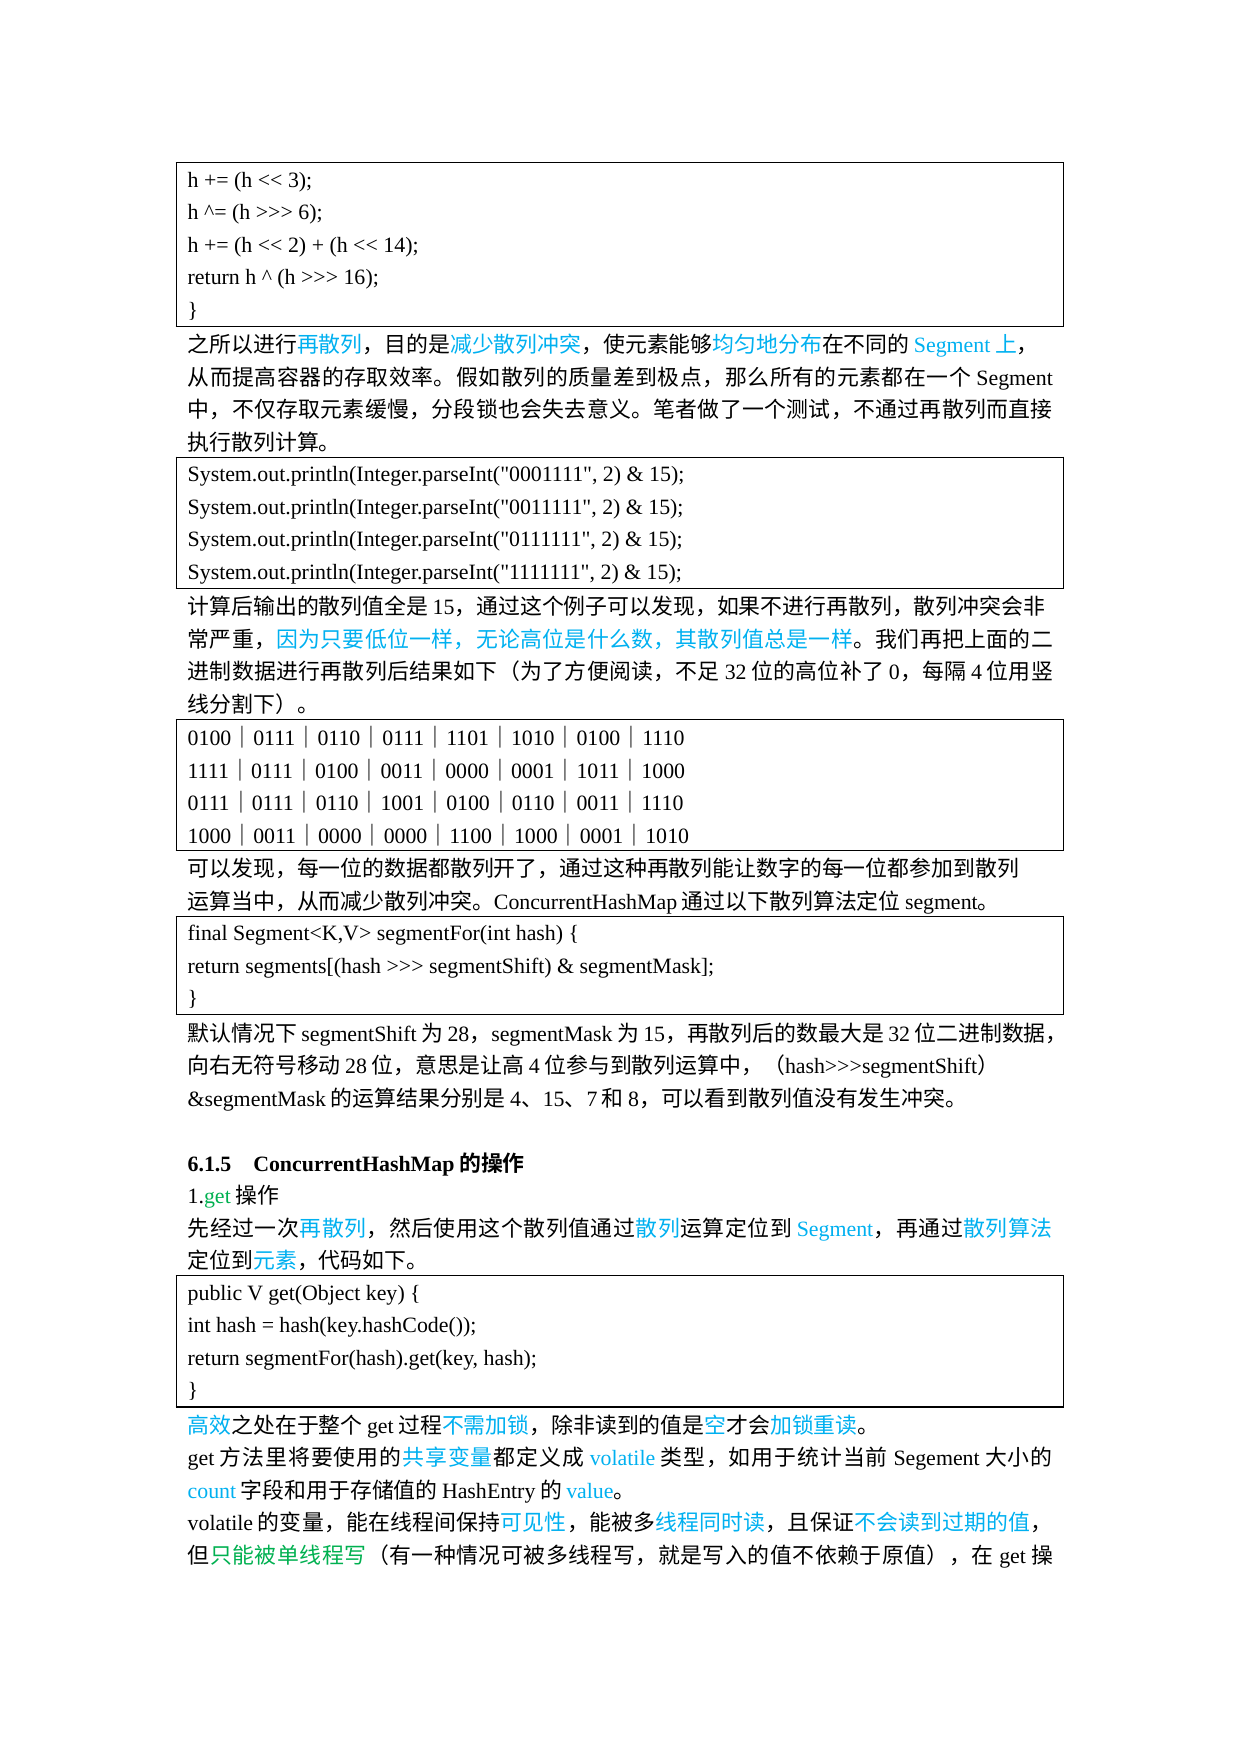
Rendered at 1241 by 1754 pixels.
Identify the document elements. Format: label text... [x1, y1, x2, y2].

text 1.get操作 [187, 1178, 1053, 1210]
text &segmentMask的运算结果分别是4、15、7和8，可以看到散列值没有发生冲突。 [187, 1080, 1053, 1113]
picture [429, 1451, 440, 1456]
text 计算后输出的散列值全是15，通过这个例子可以发现，如果不进行再散列，散列冲突会非 [187, 589, 1053, 621]
text 运算当中，从而减少散列冲突。ConcurrentHashMap通过以下散列算法定位segment。 [187, 883, 1053, 916]
text 向右无符号移动28位，意思是让高4位参与到散列运算中，（hash>>>segmentShift） [187, 1048, 1053, 1080]
picture [189, 1425, 204, 1435]
text 先经过一次再散列，然后使用这个散列值通过散列运算定位到Segment，再通过散列算法定位到元素，代码如下。 [187, 1210, 1053, 1275]
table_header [177, 163, 1063, 326]
table_header 0100｜0111｜0110｜0111｜1101｜1010｜0100｜1110 1111｜0111｜0100｜0011｜0000｜0001｜1011｜1000 0111｜0111｜0110｜1001｜0100｜0110｜0011｜1110 1000｜0011｜0000｜0000｜1100｜1000｜0001｜1010 [177, 720, 1063, 850]
picture [522, 639, 537, 649]
table_header final Segment<K,V> segmentFor(int hash) { return segments[(hash >>> segmentShift) & segmentMask]; } [177, 917, 1063, 1014]
text 默认情况下segmentShift为28，segmentMask为15，再散列后的数最大是32位二进制数据， [187, 1015, 1053, 1048]
text 高效之处在于整个get过程不需加锁，除非读到的值是空才会加锁重读。 [187, 1408, 1053, 1440]
text 可以发现，每一位的数据都散列开了，通过这种再散列能让数字的每一位都参加到散列 [187, 851, 1053, 883]
text get方法里将要使用的共享变量都定义成volatile类型，如用于统计当前Segement大小的count字段和用于存储值的HashEntry的value。 [187, 1440, 1053, 1505]
text 常严重，因为只要低位一样，无论高位是什么数，其散列值总是一样。我们再把上面的二进制数据进行再散列后结果如下（为了方便阅读，不足32位的高位补了0，每隔4位用竖线分割下）。 [187, 621, 1053, 719]
table_header System.out.println(Integer.parseInt("0001111", 2) & 15); System.out.println(Integer.parseInt("0011111", 2) & 15); System.out.println(Integer.parseInt("0111111", 2) & 15); System.out.println(Integer.parseInt("1111111", 2) & 15); [177, 458, 1063, 588]
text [187, 1505, 1053, 1570]
text 之所以进行再散列，目的是减少散列冲突，使元素能够均匀地分布在不同的Segment上， [187, 327, 1053, 359]
table_header public V get(Object key) { int hash = hash(key.hashCode()); return segmentFor(hash).get(key, hash); } [177, 1276, 1063, 1406]
text 6.1.5 ConcurrentHashMap的操作 [187, 1145, 1053, 1178]
text 从而提高容器的存取效率。假如散列的质量差到极点，那么所有的元素都在一个Segment中，不仅存取元素缓慢，分段锁也会失去意义。笔者做了一个测试，不通过再散列而直接执行散列计算。 [187, 359, 1053, 457]
